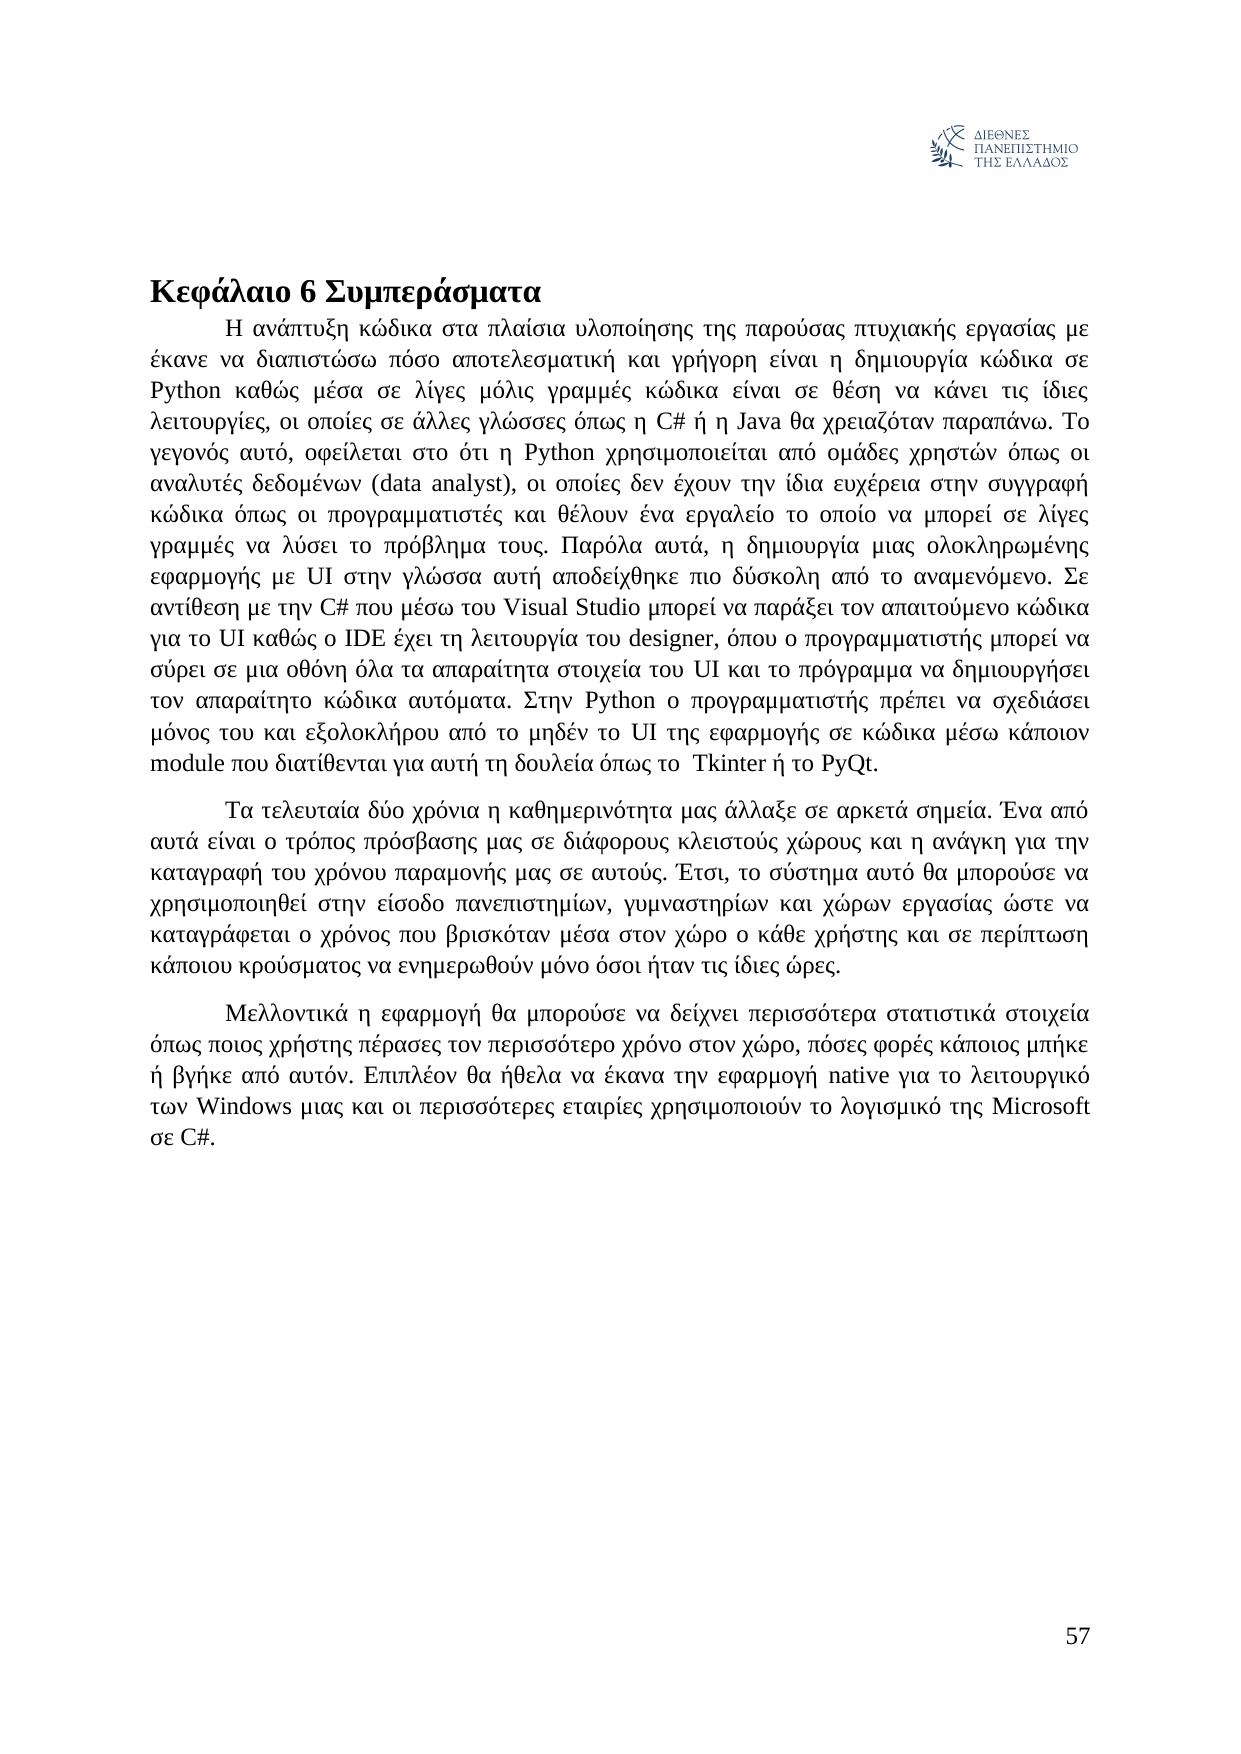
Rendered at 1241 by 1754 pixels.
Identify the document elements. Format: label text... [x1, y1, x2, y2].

text Η ανάπτυξη κώδικα στα πλαίσια υλοποίησης της παρούσας πτυχιακής εργασίας με έκανε να διαπιστώσω πόσο αποτελεσματική και γρήγορη είναι η δημιουργία κώδικα σε Python καθώς μέσα σε λίγες μόλις γραμμές κώδικα είναι σε θέση να κάνει τις ίδιες λειτουργίες, οι οποίες σε άλλες γλώσσες όπως η C# ή η Java θα χρειαζόταν παραπάνω. Το γεγονός αυτό, οφείλεται στο ότι η Python χρησιμοποιείται από ομάδες χρηστών όπως οι αναλυτές δεδομένων (data analyst), οι οποίες δεν έχουν την ίδια ευχέρεια στην συγγραφή κώδικα όπως οι προγραμματιστές και θέλουν ένα εργαλείο το οποίο να μπορεί σε λίγες γραμμές να λύσει το πρόβλημα τους. Παρόλα αυτά, η δημιουργία μιας ολοκληρωμένης εφαρμογής με UI στην γλώσσα αυτή αποδείχθηκε πιο δύσκολη από το αναμενόμενο. Σε αντίθεση με την C# που μέσω του Visual Studio μπορεί να παράξει τον απαιτούμενο κώδικα για το UI καθώς ο IDE έχει τη λειτουργία του designer, όπου ο προγραμματιστής μπορεί να σύρει σε μια οθόνη όλα τα απαραίτητα στοιχεία του UI και το πρόγραμμα να δημιουργήσει τον απαραίτητο κώδικα αυτόματα. Στην Python ο προγραμματιστής πρέπει να σχεδιάσει μόνος του και εξολοκλήρου από το μηδέν το UI της εφαρμογής σε κώδικα μέσω κάποιον module που διατίθενται για αυτή τη δουλεία όπως το Tkinter ή το PyQt. [150, 313, 1090, 776]
text Τα τελευταία δύο χρόνια η καθημερινότητα μας άλλαξε σε αρκετά σημεία. Ένα από αυτά είναι ο τρόπος πρόσβασης μας σε διάφορους κλειστούς χώρους και η ανάγκη για την καταγραφή του χρόνου παραμονής μας σε αυτούς. Έτσι, το σύστημα αυτό θα μπορούσε να χρησιμοποιηθεί στην είσοδο πανεπιστημίων, γυμναστηρίων και χώρων εργασίας ώστε να καταγράφεται ο χρόνος που βρισκόταν μέσα στον χώρο ο κάθε χρήστης και σε περίπτωση κάποιου κρούσματος να ενημερωθούν μόνο όσοι ήταν τις ίδιες ώρες. [150, 795, 1090, 979]
subtitle Κεφάλαιο 6 Συμπεράσματα [150, 272, 1090, 310]
text Μελλοντικά η εφαρμογή θα μπορούσε να δείχνει περισσότερα στατιστικά στοιχεία όπως ποιος χρήστης πέρασες τον περισσότερο χρόνο στον χώρο, πόσες φορές κάποιος μπήκε ή βγήκε από αυτόν. Επιπλέον θα ήθελα να έκανα την εφαρμογή native για το λειτουργικό των Windows μιας και οι περισσότερες εταιρίες χρησιμοποιούν το λογισμικό της Microsoft σε C#. [150, 998, 1090, 1151]
picture [917, 120, 1091, 174]
